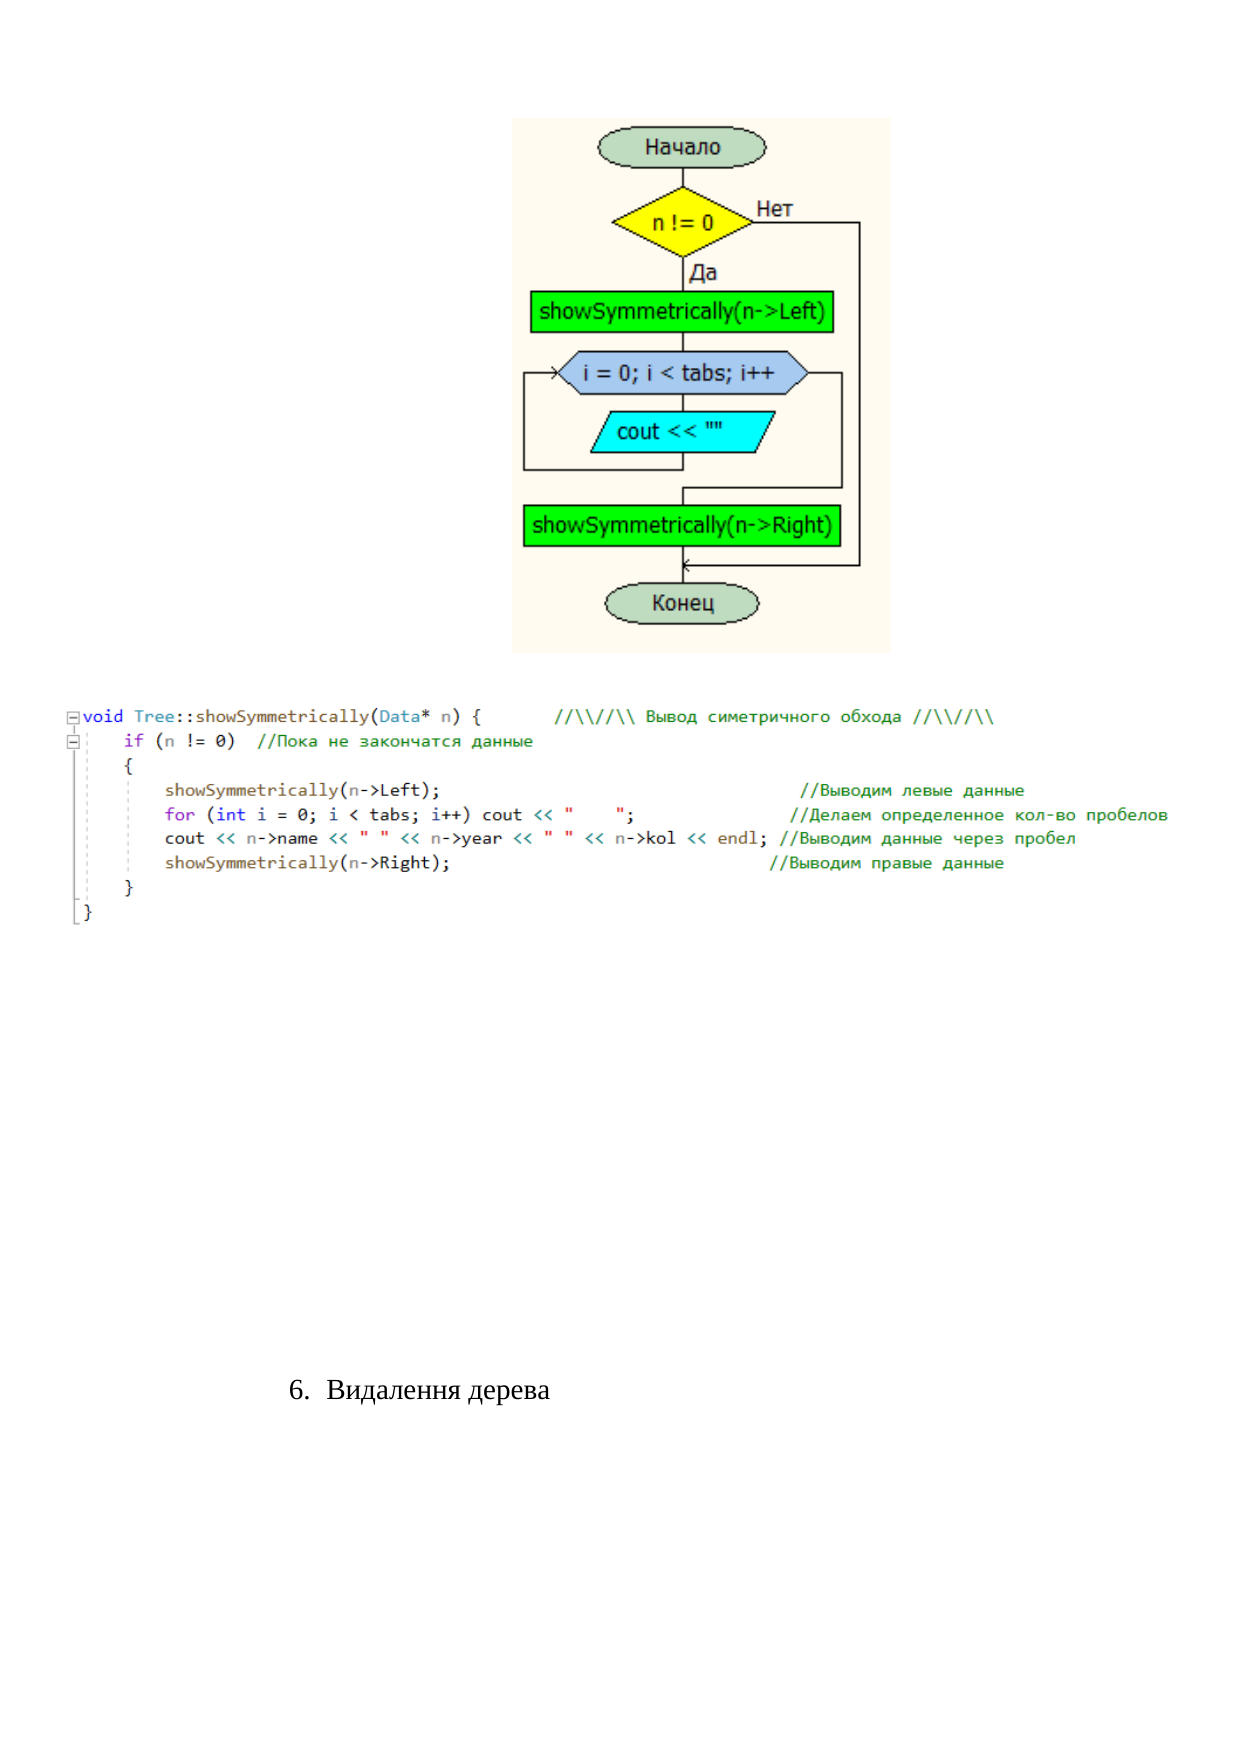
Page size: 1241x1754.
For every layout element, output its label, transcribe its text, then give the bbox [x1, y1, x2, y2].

list Видалення дерева [288, 1372, 1152, 1406]
picture [511, 118, 891, 653]
picture [51, 695, 1189, 932]
